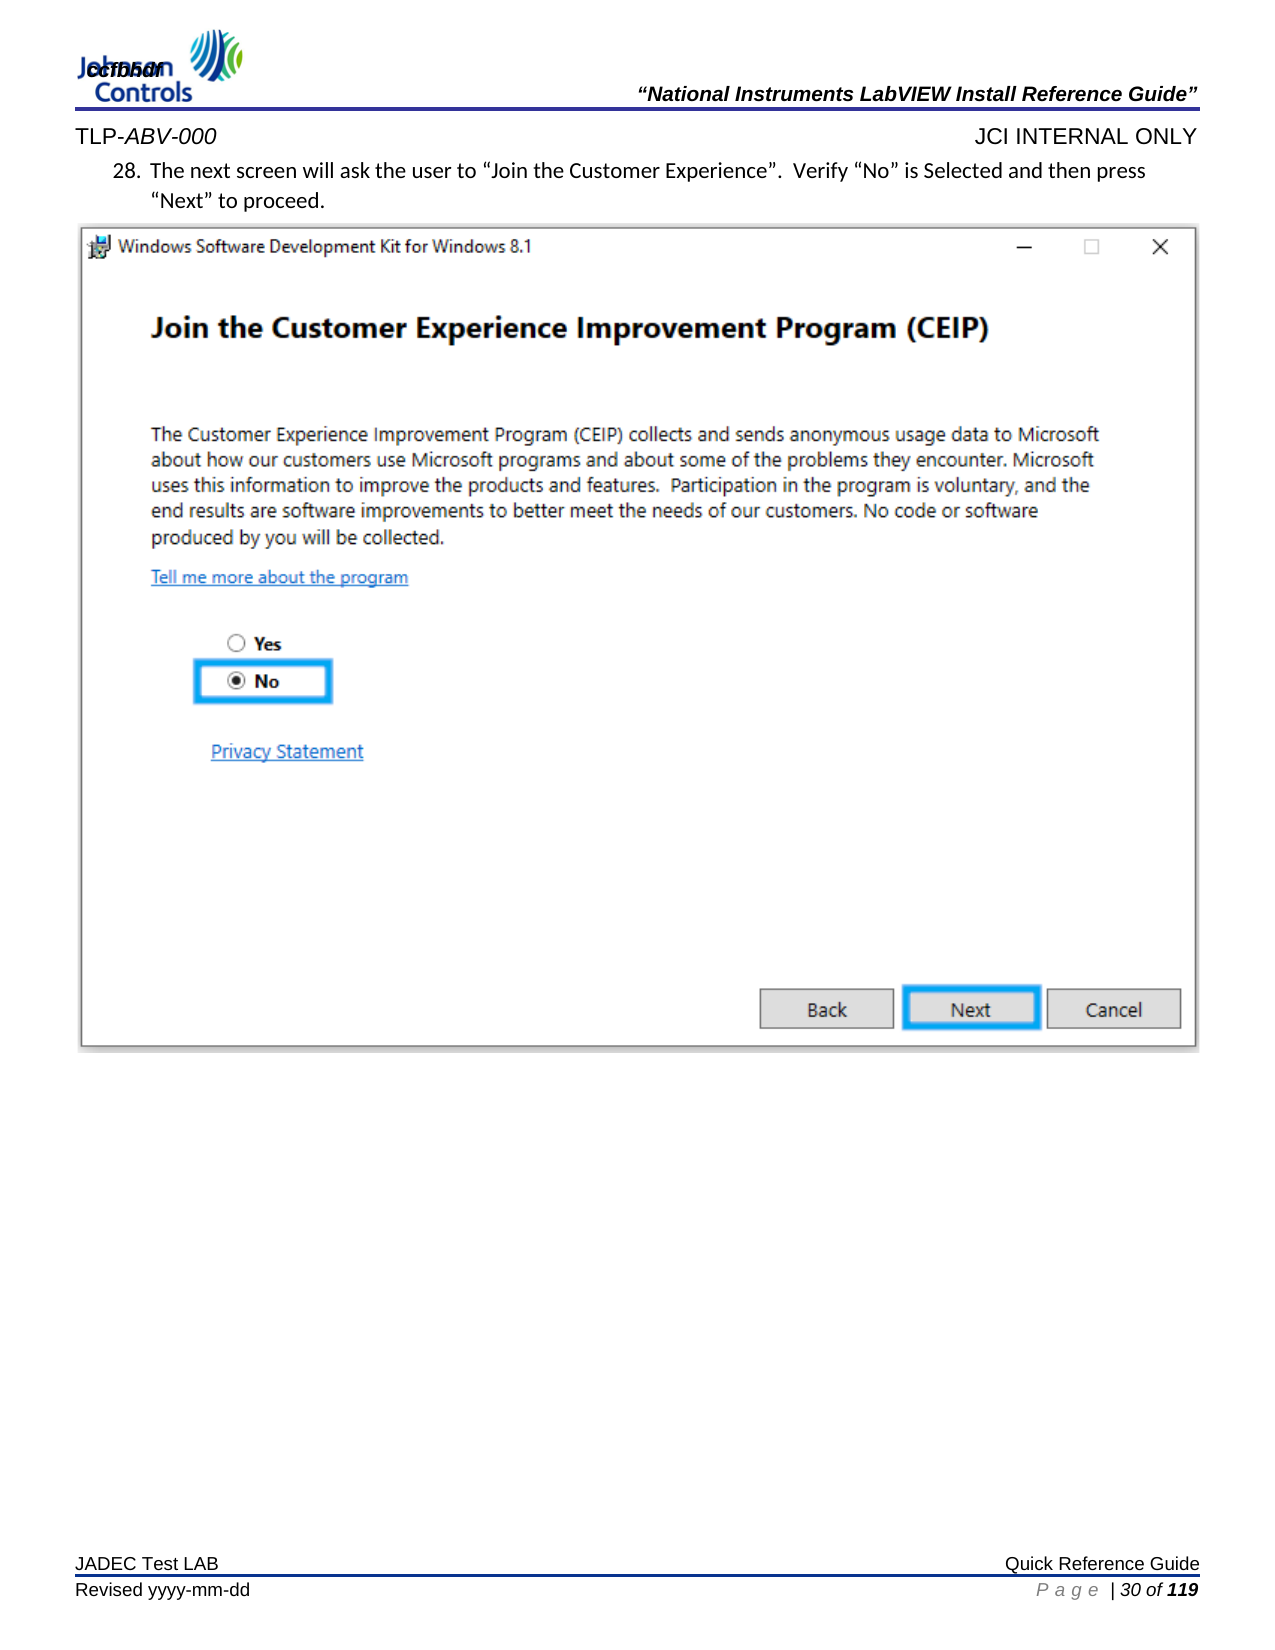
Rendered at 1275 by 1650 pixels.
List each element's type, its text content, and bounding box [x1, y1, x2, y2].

list The next screen will ask the user to “Join the Customer Experience”. Verify “No” is Selected and then press “Next” to proceed. [112, 156, 1200, 214]
picture [75, 223, 1200, 1053]
picture [76, 26, 246, 105]
